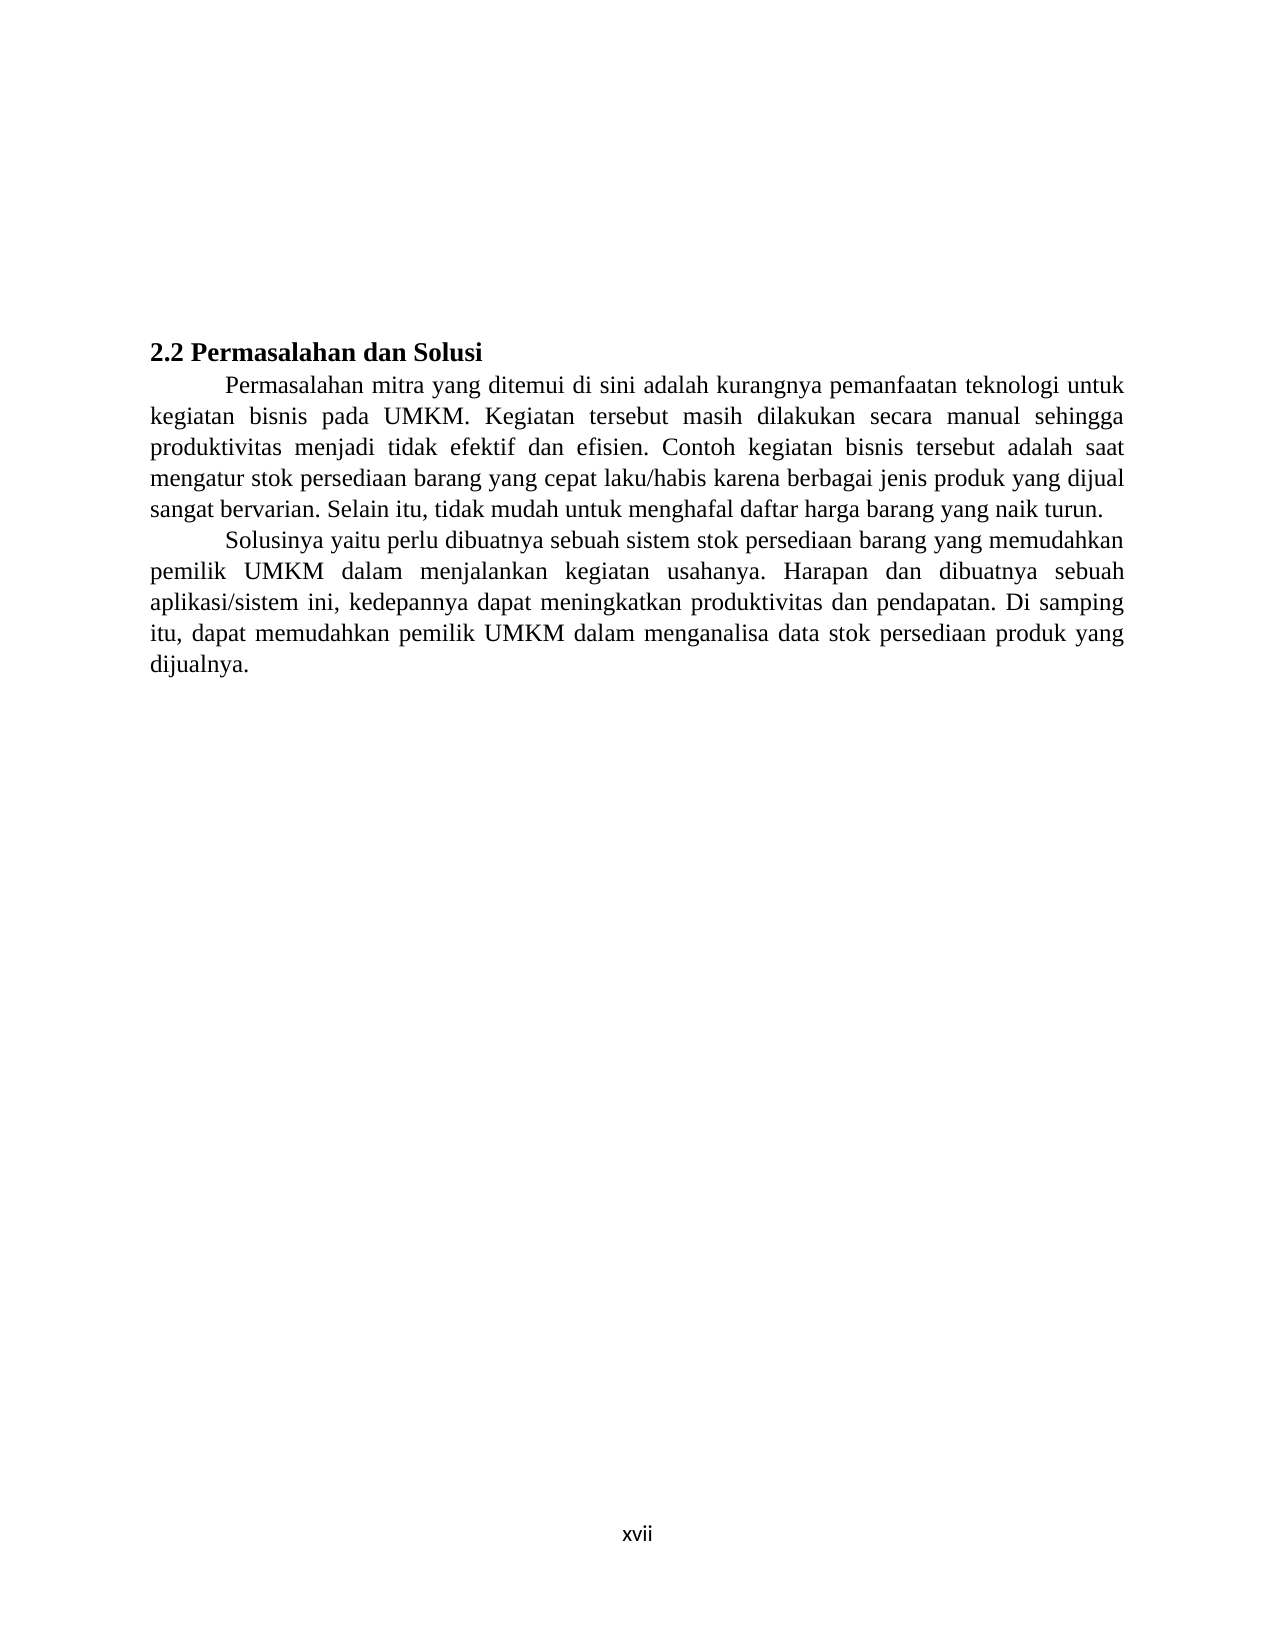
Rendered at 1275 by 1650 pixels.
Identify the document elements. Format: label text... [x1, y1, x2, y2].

text Permasalahan mitra yang ditemui di sini adalah kurangnya pemanfaatan teknologi untuk kegiatan bisnis pada UMKM. Kegiatan tersebut masih dilakukan secara manual sehingga produktivitas menjadi tidak efektif dan efisien. Contoh kegiatan bisnis tersebut adalah saat mengatur stok persediaan barang yang cepat laku/habis karena berbagai jenis produk yang dijual sangat bervarian. Selain itu, tidak mudah untuk menghafal daftar harga barang yang naik turun. [150, 370, 1125, 523]
text 2.2 Permasalahan dan Solusi [150, 336, 1125, 367]
text Solusinya yaitu perlu dibuatnya sebuah sistem stok persediaan barang yang memudahkan pemilik UMKM dalam menjalankan kegiatan usahanya. Harapan dan dibuatnya sebuah aplikasi/sistem ini, kedepannya dapat meningkatkan produktivitas dan pendapatan. Di samping itu, dapat memudahkan pemilik UMKM dalam menganalisa data stok persediaan produk yang dijualnya. [150, 525, 1125, 678]
